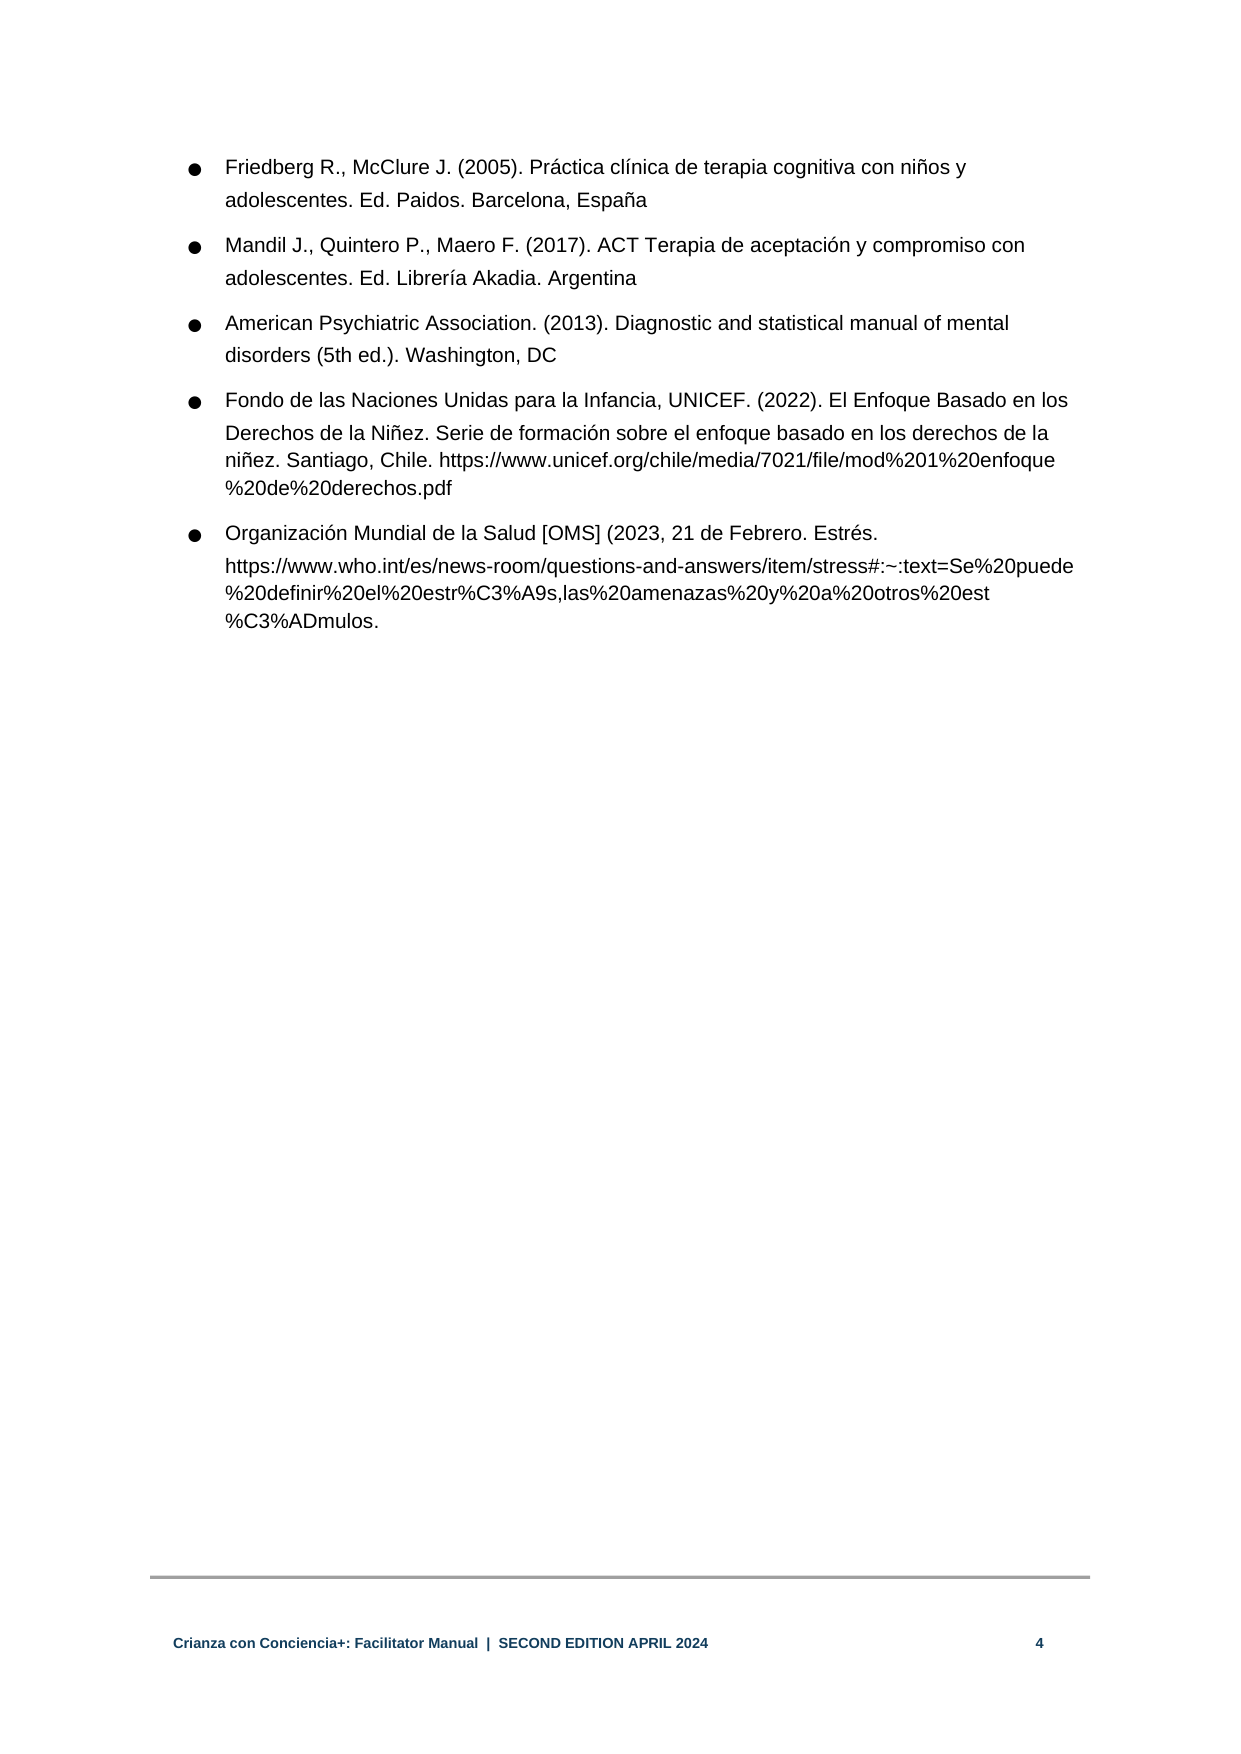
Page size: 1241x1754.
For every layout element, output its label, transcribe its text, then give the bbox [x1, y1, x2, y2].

list American Psychiatric Association. (2013). Diagnostic and statistical manual of mental disorders (5th ed.). Washington, DC [187, 305, 1090, 367]
list Mandil J., Quintero P., Maero F. (2017). ACT Terapia de aceptación y compromiso con adolescentes. Ed. Librería Akadia. Argentina [187, 228, 1090, 289]
list Fondo de las Naciones Unidas para la Infancia, UNICEF. (2022). El Enfoque Basado en los Derechos de la Niñez. Serie de formación sobre el enfoque basado en los derechos de la niñez. Santiago, Chile. https://www.unicef.org/chile/media/7021/file/mod%201%20enfoque%20de%20derechos.pdf [187, 383, 1090, 500]
list Friedberg R., McClure J. (2005). Práctica clínica de terapia cognitiva con niños y adolescentes. Ed. Paidos. Barcelona, España [187, 150, 1090, 212]
list Organización Mundial de la Salud [OMS] (2023, 21 de Febrero. Estrés. https://www.who.int/es/news-room/questions-and-answers/item/stress#:~:text=Se%20puede%20definir%20el%20estr%C3%A9s,las%20amenazas%20y%20a%20otros%20est%C3%ADmulos. [187, 516, 1090, 632]
